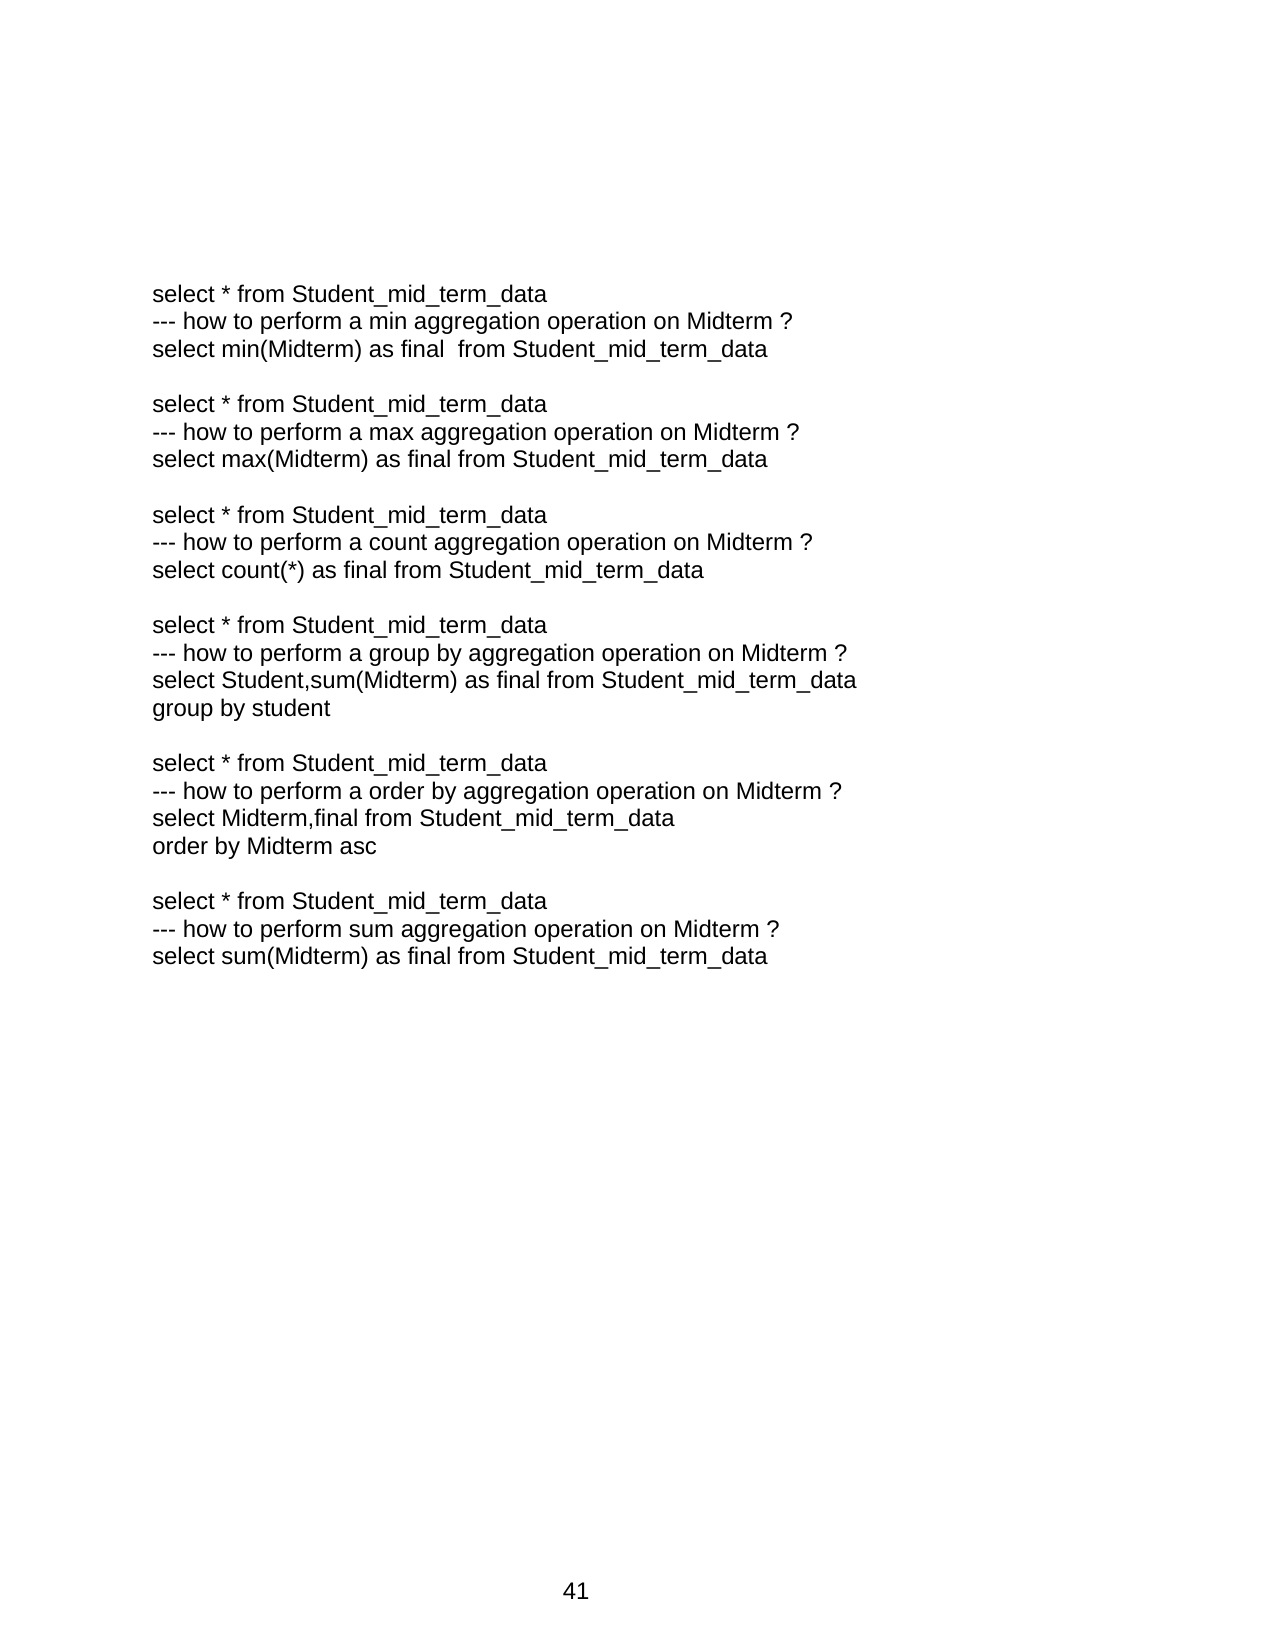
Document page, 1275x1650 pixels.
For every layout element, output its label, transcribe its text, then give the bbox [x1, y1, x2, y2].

text select max(Midterm) as final from Student_mid_term_data [152, 445, 1096, 473]
text select Midterm,final from Student_mid_term_data [152, 804, 1096, 832]
text select Student,sum(Midterm) as final from Student_mid_term_data [152, 666, 1096, 694]
text --- how to perform a group by aggregation operation on Midterm ? [152, 638, 1096, 666]
text --- how to perform a order by aggregation operation on Midterm ? [152, 777, 1096, 804]
text --- how to perform a max aggregation operation on Midterm ? [152, 418, 1096, 445]
text group by student [152, 694, 1096, 721]
text select min(Midterm) as final from Student_mid_term_data [152, 335, 1096, 362]
text --- how to perform sum aggregation operation on Midterm ? [152, 914, 1096, 942]
text select * from Student_mid_term_data [152, 280, 1096, 307]
text order by Midterm asc [152, 832, 1096, 859]
text select * from Student_mid_term_data [152, 749, 1096, 777]
text select * from Student_mid_term_data [152, 390, 1096, 418]
text select count(*) as final from Student_mid_term_data [152, 556, 1096, 583]
text select * from Student_mid_term_data [152, 887, 1096, 914]
text --- how to perform a count aggregation operation on Midterm ? [152, 528, 1096, 556]
text 41 [152, 1577, 1096, 1605]
text select * from Student_mid_term_data [152, 501, 1096, 528]
text --- how to perform a min aggregation operation on Midterm ? [152, 307, 1096, 335]
text select sum(Midterm) as final from Student_mid_term_data [152, 942, 1096, 970]
text select * from Student_mid_term_data [152, 611, 1096, 638]
